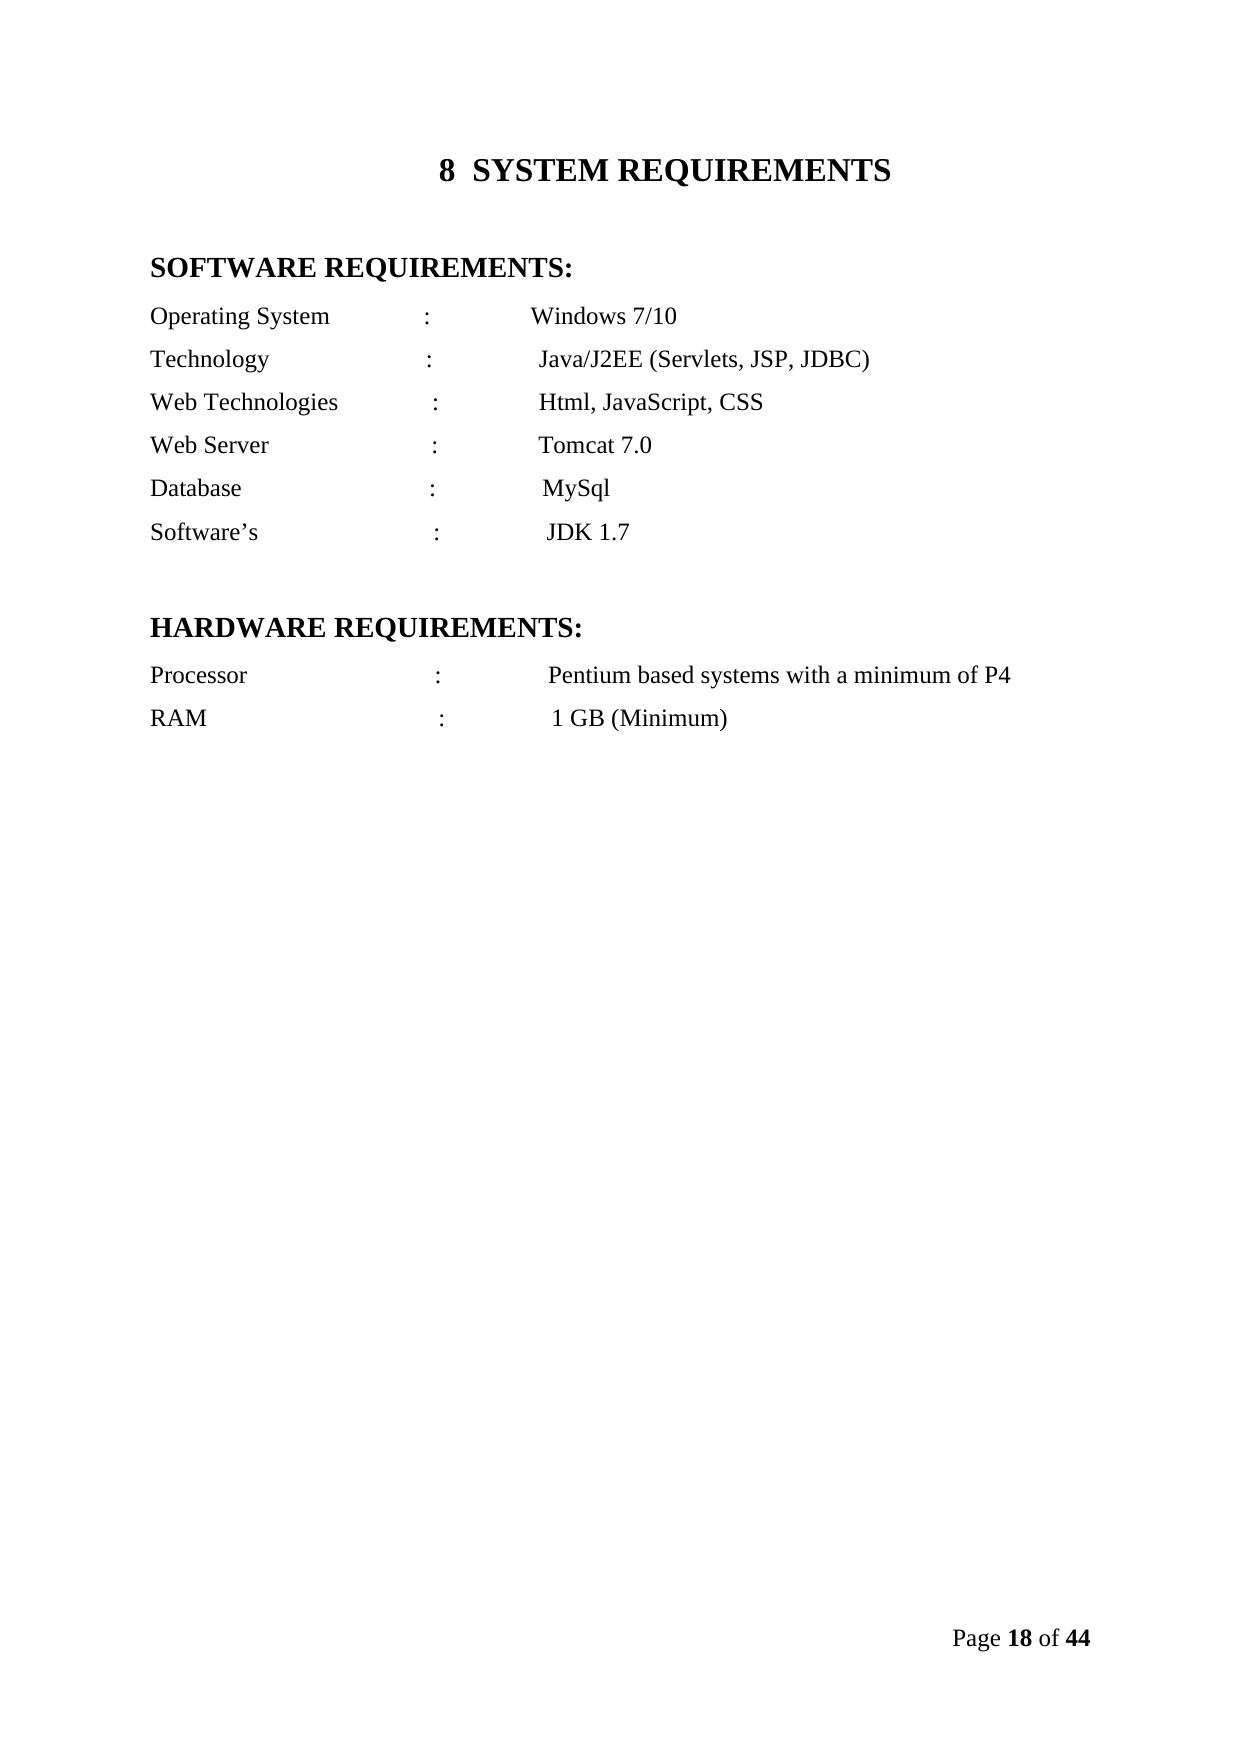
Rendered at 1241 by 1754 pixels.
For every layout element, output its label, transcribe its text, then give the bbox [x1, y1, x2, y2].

text Processor : Pentium based systems with a minimum of P4 [150, 660, 1090, 689]
subtitle 8 SYSTEM REQUIREMENTS [195, 150, 1090, 188]
text RAM : 1 GB (Minimum) [150, 703, 1090, 732]
text Technology : Java/J2EE (Servlets, JSP, JDBC) [150, 344, 1090, 373]
text Web Server : Tomcat 7.0 [150, 430, 1090, 459]
text SOFTWARE REQUIREMENTS: [150, 251, 1090, 284]
text Database : MySql [150, 473, 1090, 502]
text Operating System : Windows 7/10 [150, 301, 1090, 330]
text Software’s : JDK 1.7 [150, 517, 1090, 545]
text Web Technologies : Html, JavaScript, CSS [150, 387, 1090, 416]
text HARDWARE REQUIREMENTS: [150, 610, 1090, 643]
